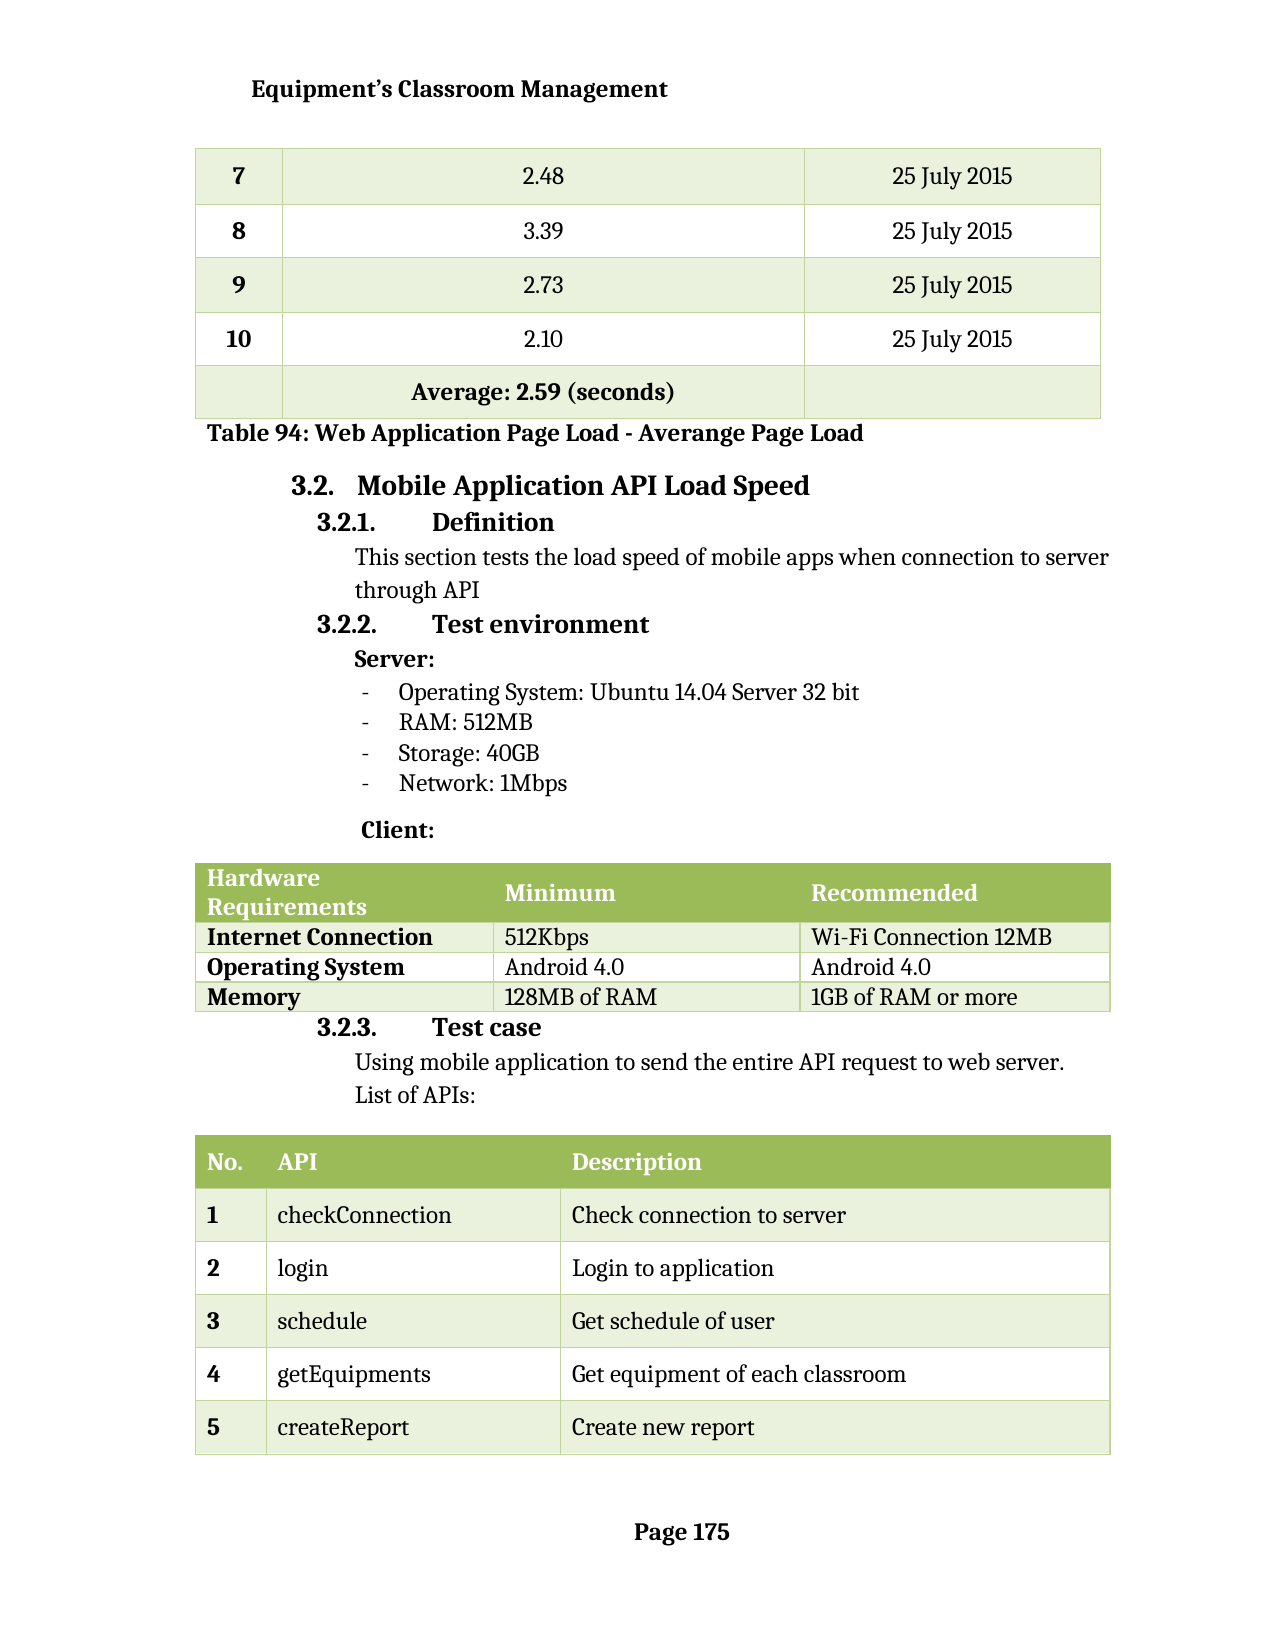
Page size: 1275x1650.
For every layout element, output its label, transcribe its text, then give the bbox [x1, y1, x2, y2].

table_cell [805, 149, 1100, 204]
text Client: [361, 816, 1157, 845]
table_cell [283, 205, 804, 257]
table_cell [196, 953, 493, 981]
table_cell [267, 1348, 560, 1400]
list Mobile Application API Load Speed [291, 469, 1157, 502]
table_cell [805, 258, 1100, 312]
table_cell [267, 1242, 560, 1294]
list Definition [317, 507, 1157, 538]
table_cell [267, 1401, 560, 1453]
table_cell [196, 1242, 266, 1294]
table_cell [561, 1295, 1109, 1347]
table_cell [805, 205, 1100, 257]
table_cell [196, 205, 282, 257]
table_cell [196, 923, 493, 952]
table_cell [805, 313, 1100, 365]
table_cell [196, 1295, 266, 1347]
list Storage: 40GB [361, 739, 1157, 767]
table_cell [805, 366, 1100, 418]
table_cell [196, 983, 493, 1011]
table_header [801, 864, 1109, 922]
list RAM: 512MB [361, 708, 1157, 737]
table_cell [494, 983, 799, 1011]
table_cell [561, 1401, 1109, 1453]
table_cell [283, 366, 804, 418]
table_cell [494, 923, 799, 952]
list Using mobile application to send the entire API request to web server. [354, 1048, 1157, 1077]
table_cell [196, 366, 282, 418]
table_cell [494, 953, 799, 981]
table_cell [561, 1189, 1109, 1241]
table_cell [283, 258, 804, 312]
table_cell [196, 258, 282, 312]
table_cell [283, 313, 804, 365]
list Test environment [317, 609, 1157, 640]
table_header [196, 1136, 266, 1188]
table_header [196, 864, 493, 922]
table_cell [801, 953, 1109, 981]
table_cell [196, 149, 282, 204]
list Network: 1Mbps [361, 769, 1157, 798]
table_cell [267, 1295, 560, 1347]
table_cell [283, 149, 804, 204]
list This section tests the load speed of mobile apps when connection to server through API [354, 543, 1157, 605]
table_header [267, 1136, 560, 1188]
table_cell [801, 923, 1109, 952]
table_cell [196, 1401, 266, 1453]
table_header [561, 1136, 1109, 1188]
list Server: [354, 645, 1157, 673]
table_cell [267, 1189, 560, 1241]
list Operating System: Ubuntu 14.04 Server 32 bit [361, 678, 1157, 707]
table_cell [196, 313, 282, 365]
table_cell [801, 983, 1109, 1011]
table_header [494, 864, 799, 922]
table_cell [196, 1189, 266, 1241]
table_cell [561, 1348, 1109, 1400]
list List of APIs: [354, 1081, 1157, 1110]
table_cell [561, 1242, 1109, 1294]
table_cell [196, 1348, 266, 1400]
list Test case [317, 1012, 1157, 1043]
